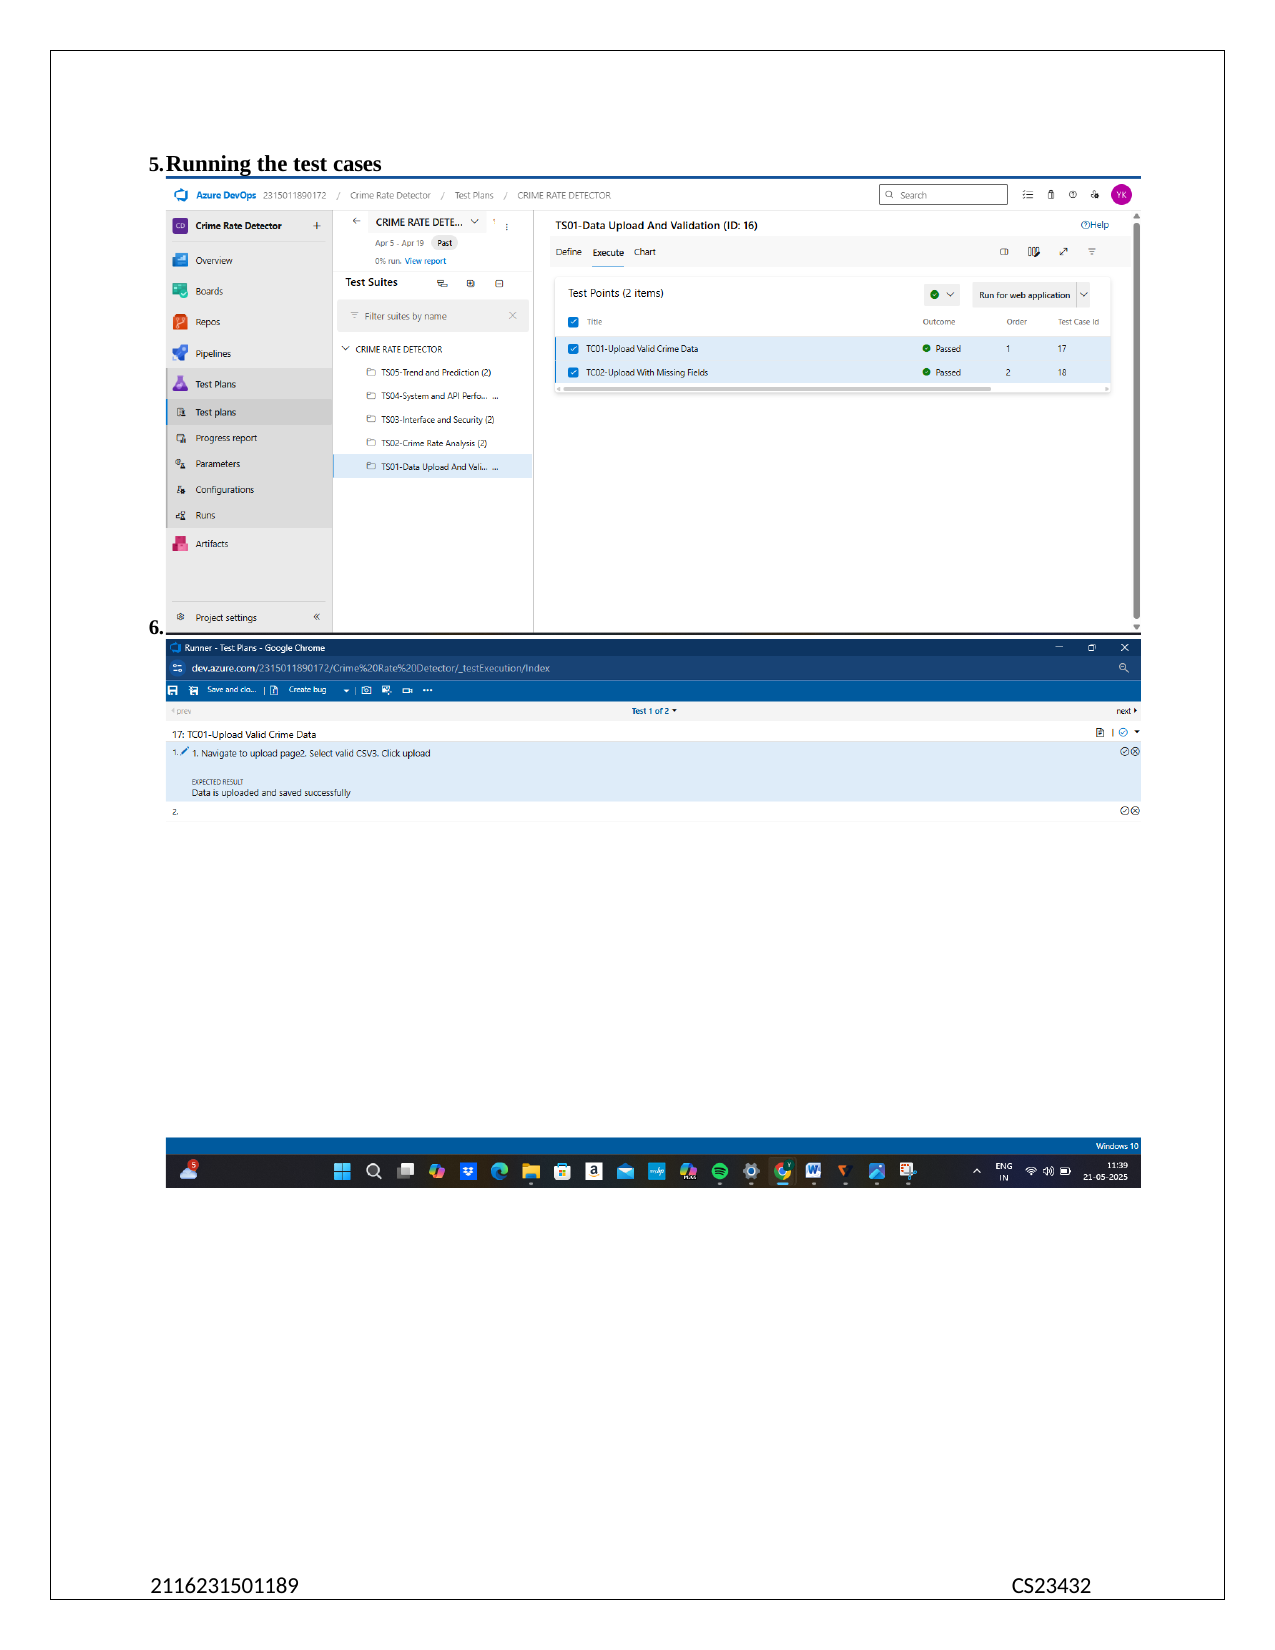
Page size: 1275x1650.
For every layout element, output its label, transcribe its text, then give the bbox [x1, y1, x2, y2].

picture [165, 639, 1141, 1188]
picture [165, 176, 1141, 635]
list Running the test cases [148, 150, 1162, 176]
